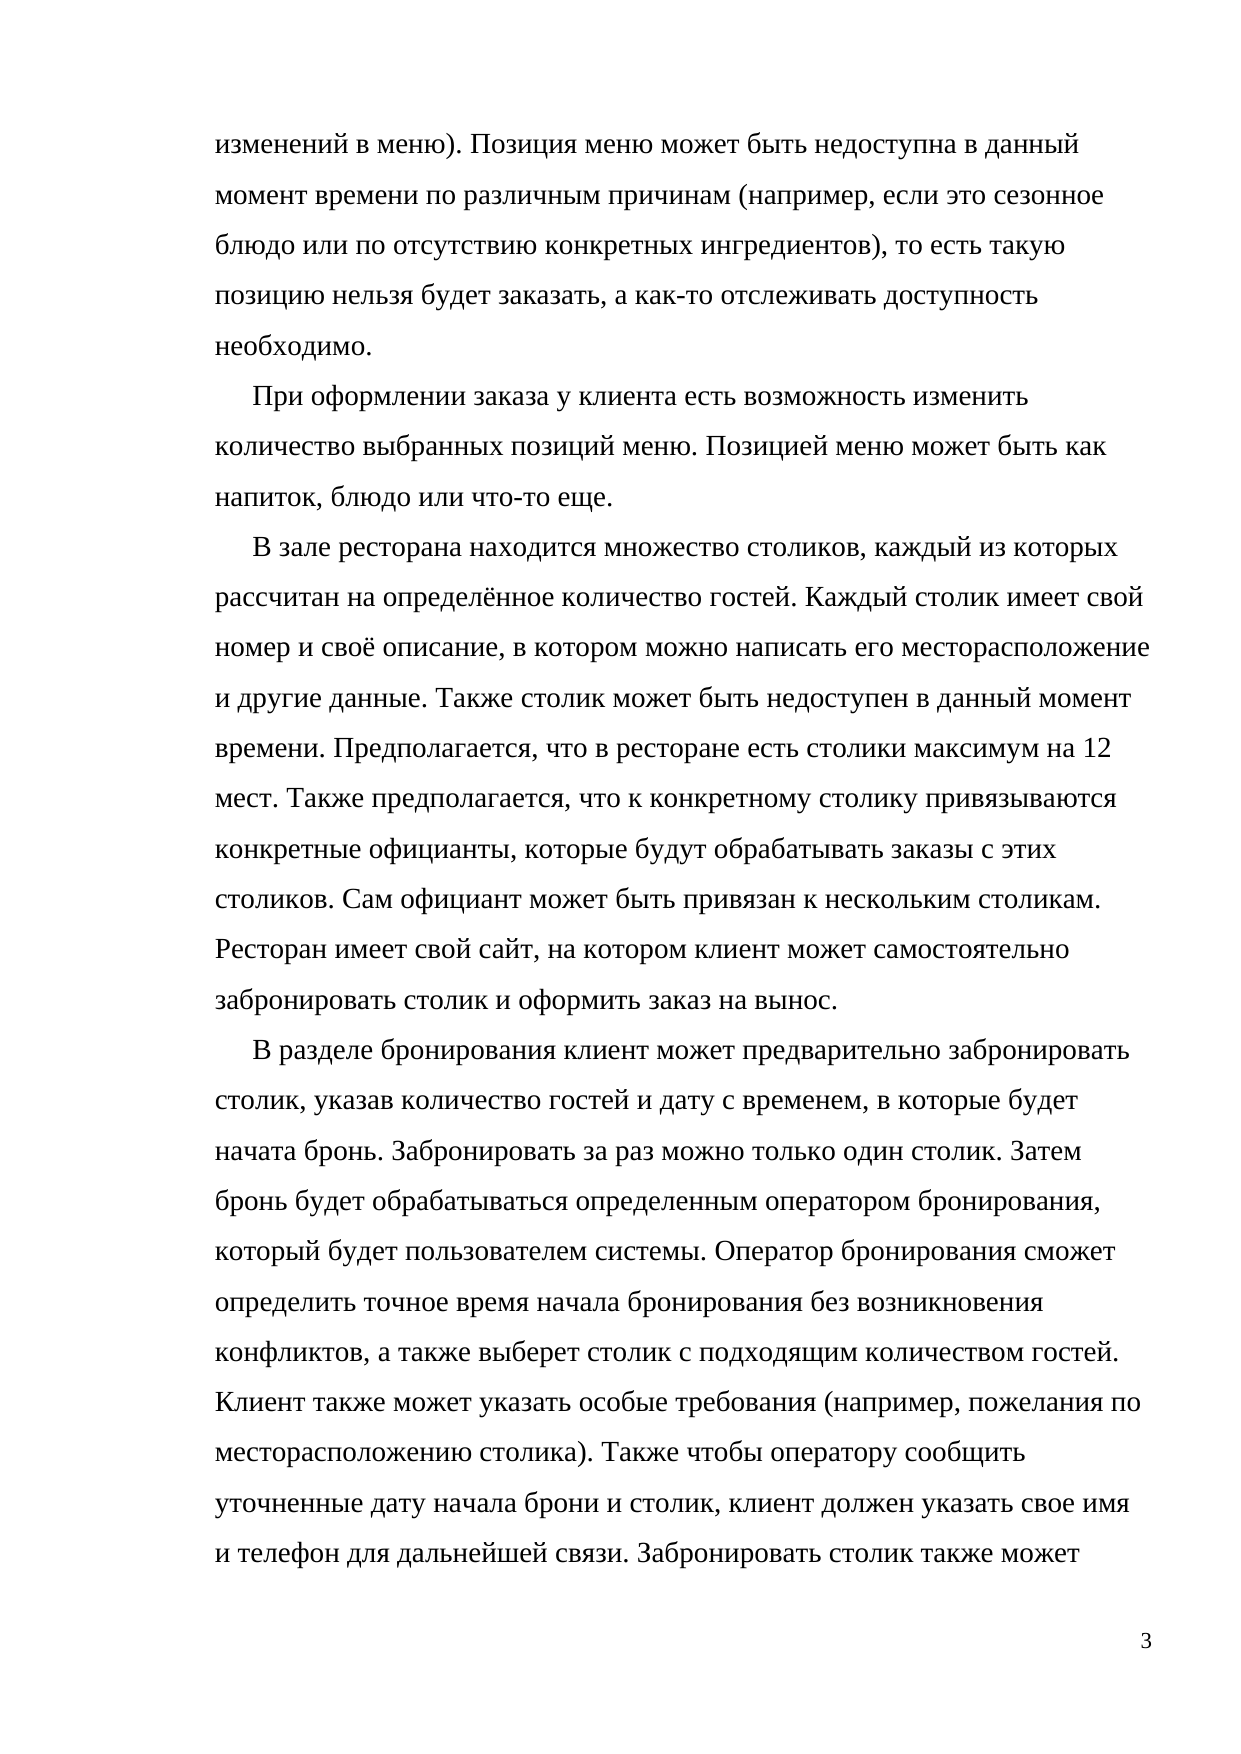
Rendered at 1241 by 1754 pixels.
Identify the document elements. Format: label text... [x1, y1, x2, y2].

text Ресторан имеет свой сайт, на котором клиент может самостоятельно забронировать столик и оформить заказ на вынос. [214, 931, 1152, 1015]
text При оформлении заказа у клиента есть возможность изменить количество выбранных позиций меню. Позицией меню может быть как напиток, блюдо или что-то еще. [214, 378, 1152, 512]
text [214, 126, 1152, 361]
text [214, 1032, 1152, 1569]
text В зале ресторана находится множество столиков, каждый из которых рассчитан на определённое количество гостей. Каждый столик имеет свой номер и своё описание, в котором можно написать его месторасположение и другие данные. Также столик может быть недоступен в данный момент времени. Предполагается, что в ресторане есть столики максимум на 12 мест. Также предполагается, что к конкретному столику привязываются конкретные официанты, которые будут обрабатывать заказы с этих столиков. Сам официант может быть привязан к нескольким столикам. [214, 529, 1152, 915]
